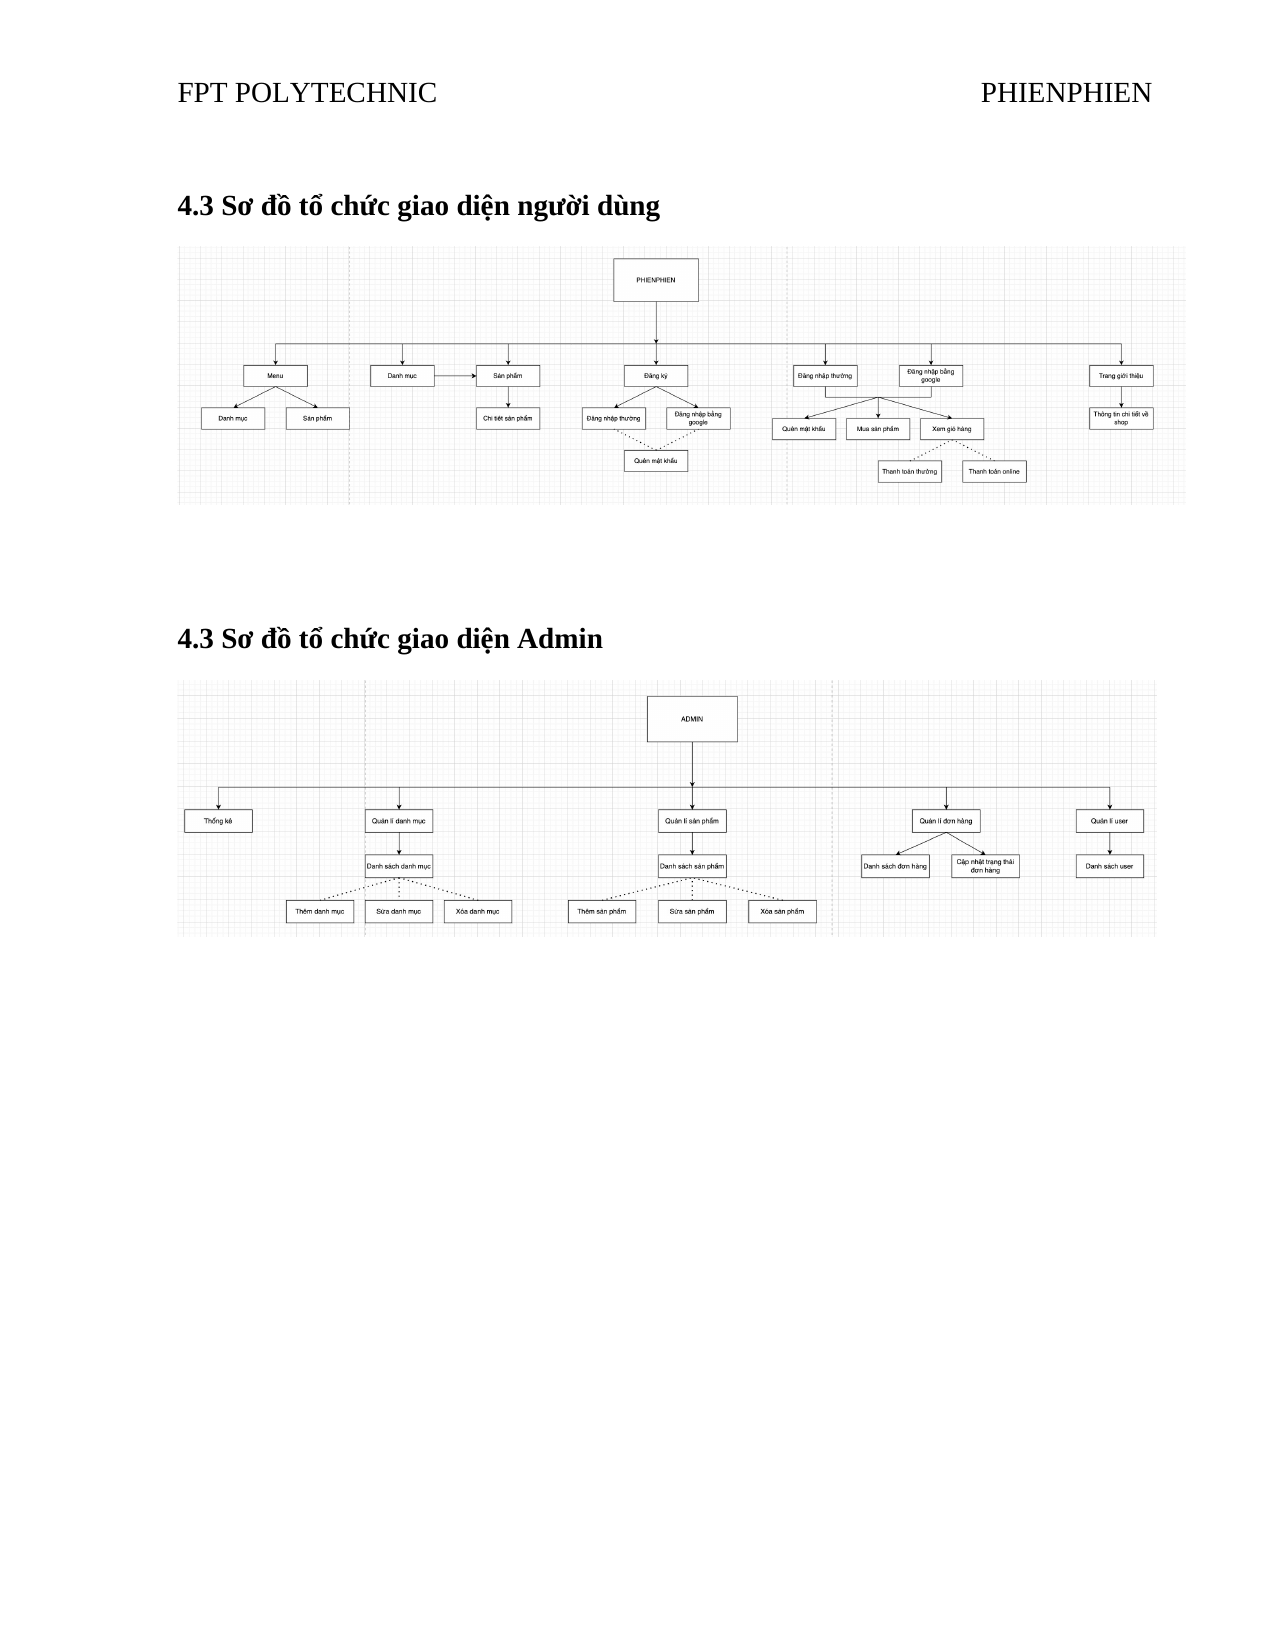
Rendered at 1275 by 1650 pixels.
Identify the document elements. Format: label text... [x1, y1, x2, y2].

text 4.3 Sơ đồ tổ chức giao diện người dùng [177, 188, 1157, 222]
picture [177, 246, 1186, 505]
text 4.3 Sơ đồ tổ chức giao diện Admin [177, 622, 1157, 655]
picture [177, 680, 1157, 937]
